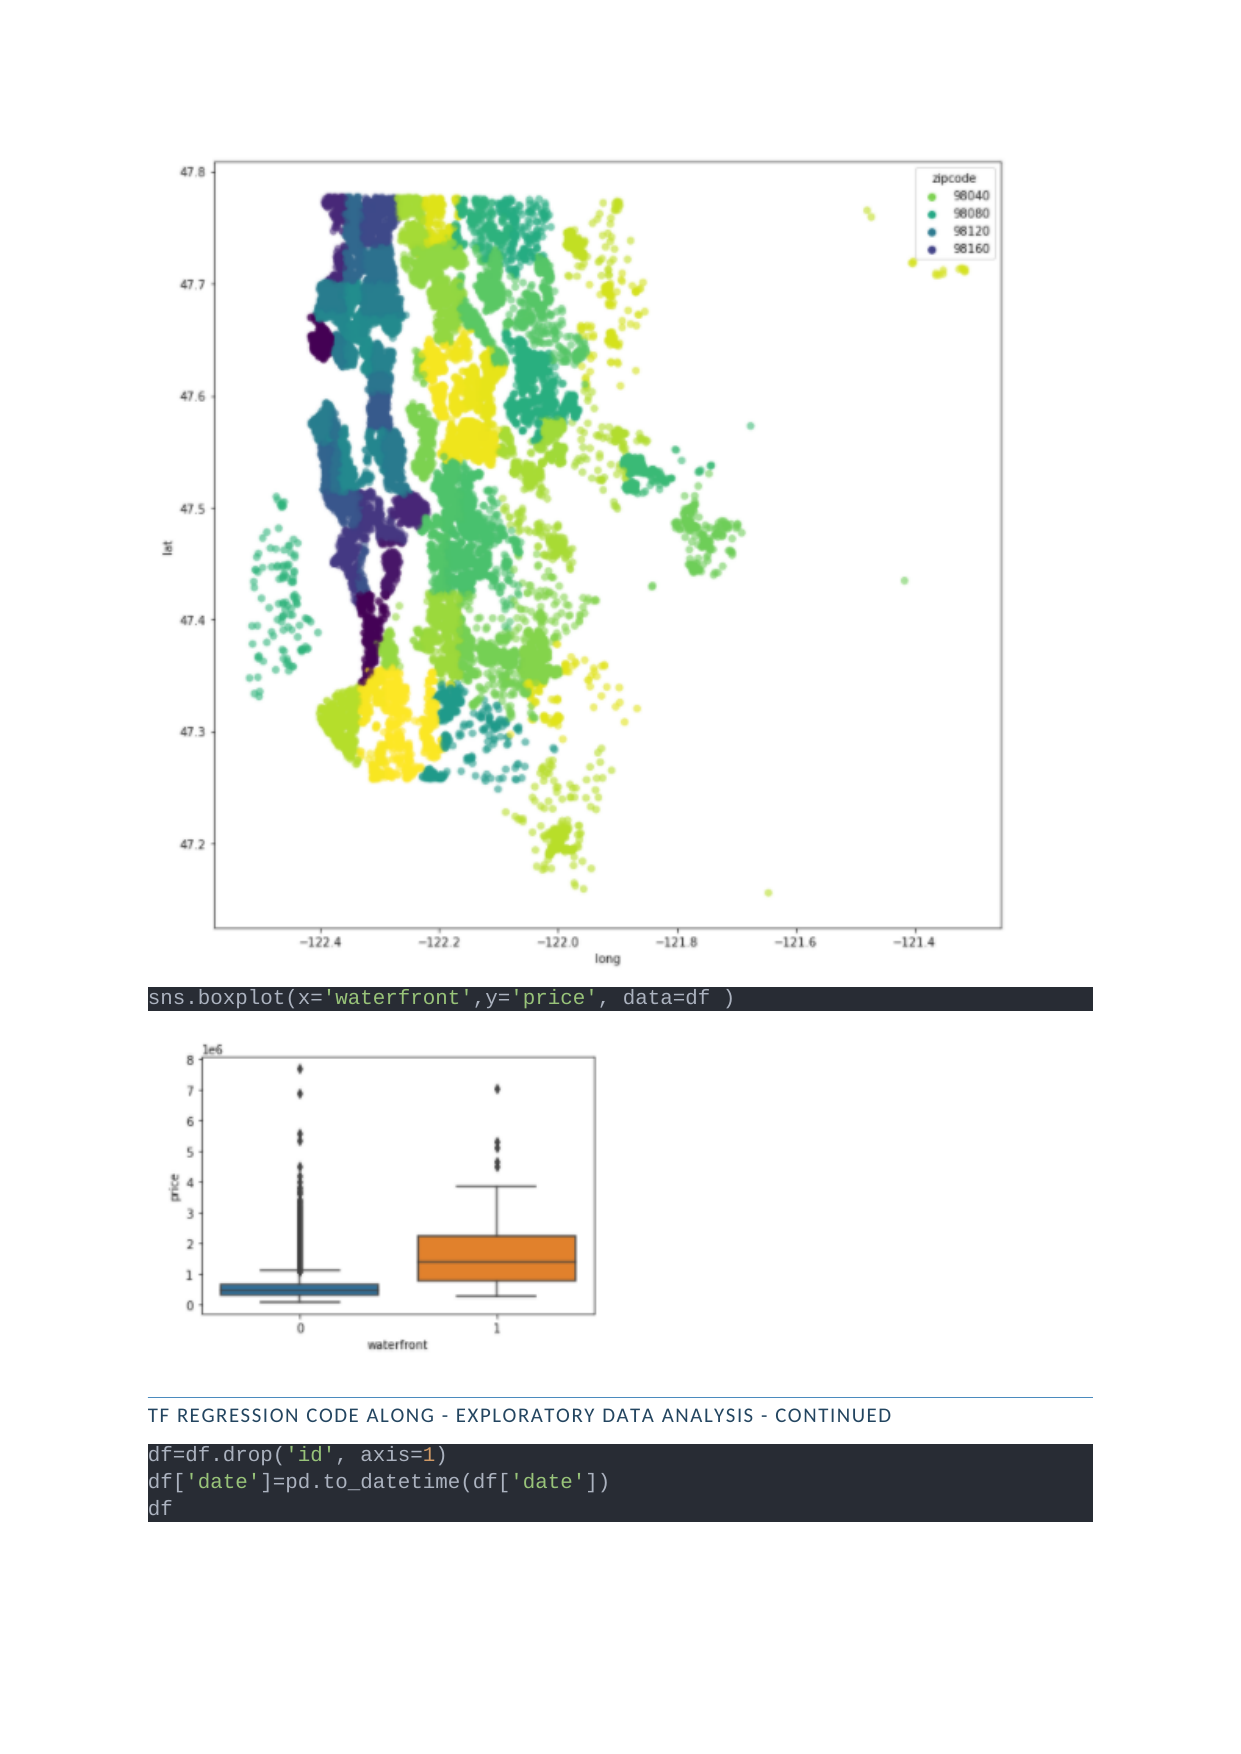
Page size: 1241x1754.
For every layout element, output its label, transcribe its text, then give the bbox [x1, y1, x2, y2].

subtitle TF Regression Code Along - Exploratory Data Analysis - Continued [148, 1398, 1093, 1427]
text df=df.drop('id', axis=1) df['date']=pd.to_datetime(df['date']) df [148, 1444, 1093, 1522]
picture [147, 1027, 620, 1362]
picture [147, 147, 1031, 971]
text sns.boxplot(x='waterfront',y='price', data=df ) [148, 987, 1093, 1011]
